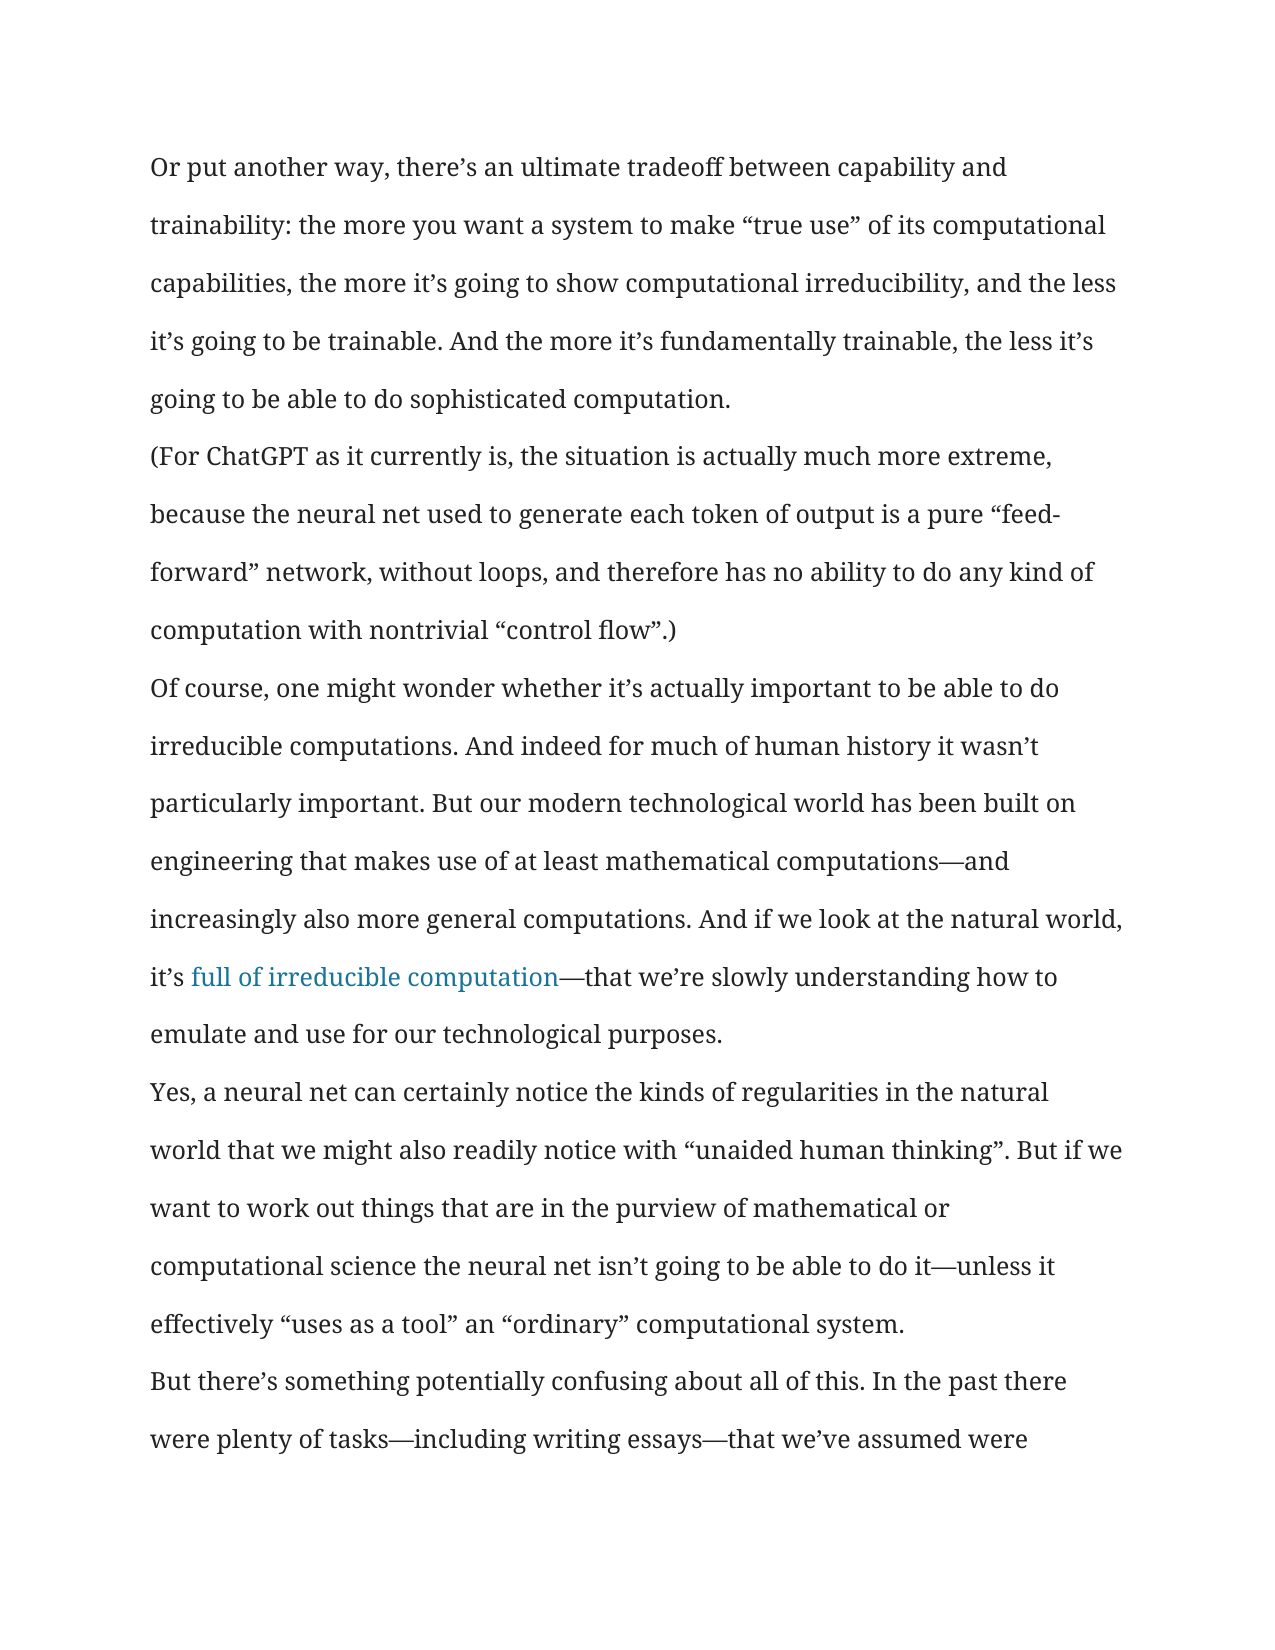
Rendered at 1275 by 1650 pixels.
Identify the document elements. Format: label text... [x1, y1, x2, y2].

text Or put another way, there’s an ultimate tradeoff between capability and trainability: the more you want a system to make “true use” of its computational capabilities, the more it’s going to show computational irreducibility, and the less it’s going to be trainable. And the more it’s fundamentally trainable, the less it’s going to be able to do sophisticated computation. [150, 150, 1125, 415]
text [150, 1364, 1125, 1456]
text Yes, a neural net can certainly notice the kinds of regularities in the natural world that we might also readily notice with “unaided human thinking”. But if we want to work out things that are in the purview of mathematical or computational science the neural net isn’t going to be able to do it—unless it effectively “uses as a tool” an “ordinary” computational system. [150, 1075, 1125, 1340]
text (For ChatGPT as it currently is, the situation is actually much more extreme, because the neural net used to generate each token of output is a pure “feed-forward” network, without loops, and therefore has no ability to do any kind of computation with nontrivial “control flow”.) [150, 439, 1125, 647]
text Of course, one might wonder whether it’s actually important to be able to do irreducible computations. And indeed for much of human history it wasn’t particularly important. But our modern technological world has been built on engineering that makes use of at least mathematical computations—and increasingly also more general computations. And if we look at the natural world, it’s full of irreducible computation—that we’re slowly understanding how to emulate and use for our technological purposes. [150, 670, 1125, 1051]
